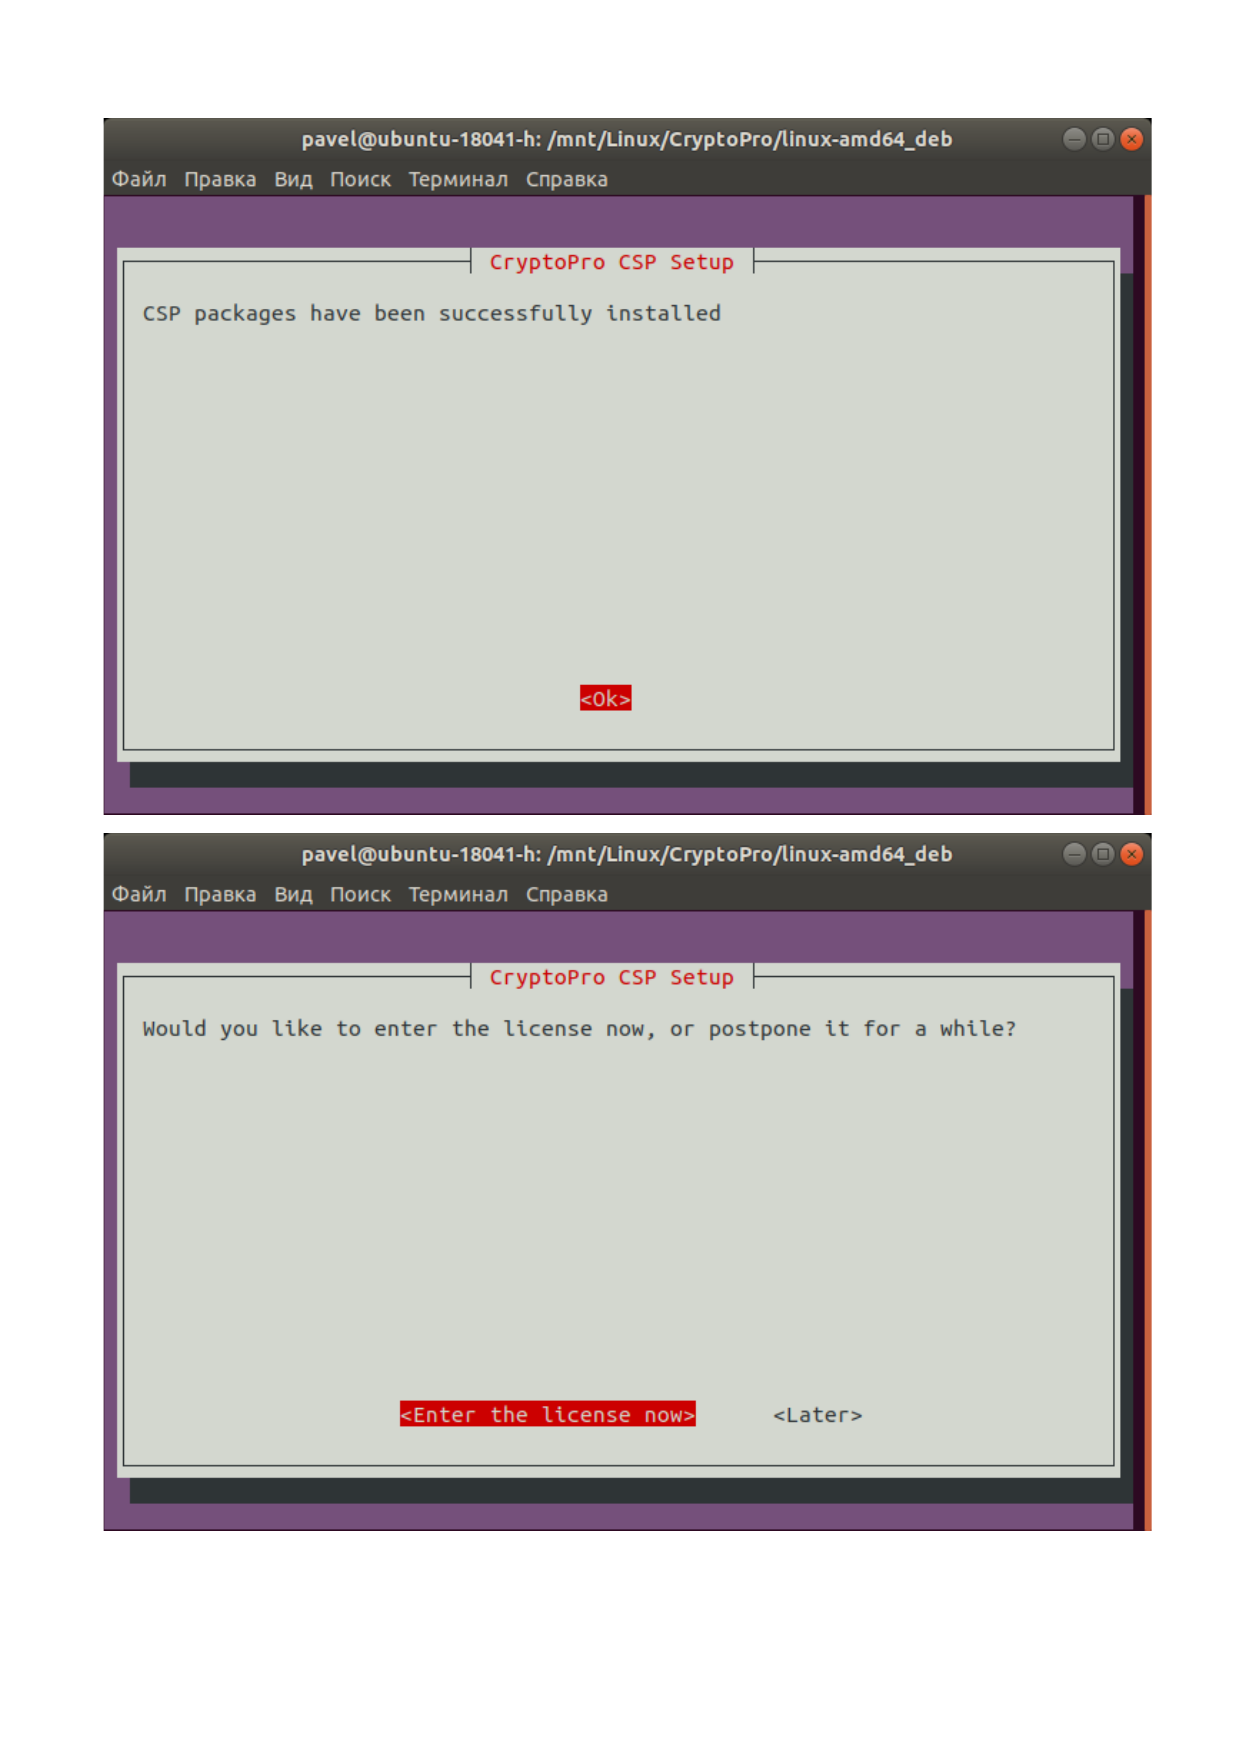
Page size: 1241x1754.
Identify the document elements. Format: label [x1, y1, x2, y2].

picture [103, 833, 1152, 1531]
picture [103, 118, 1152, 815]
